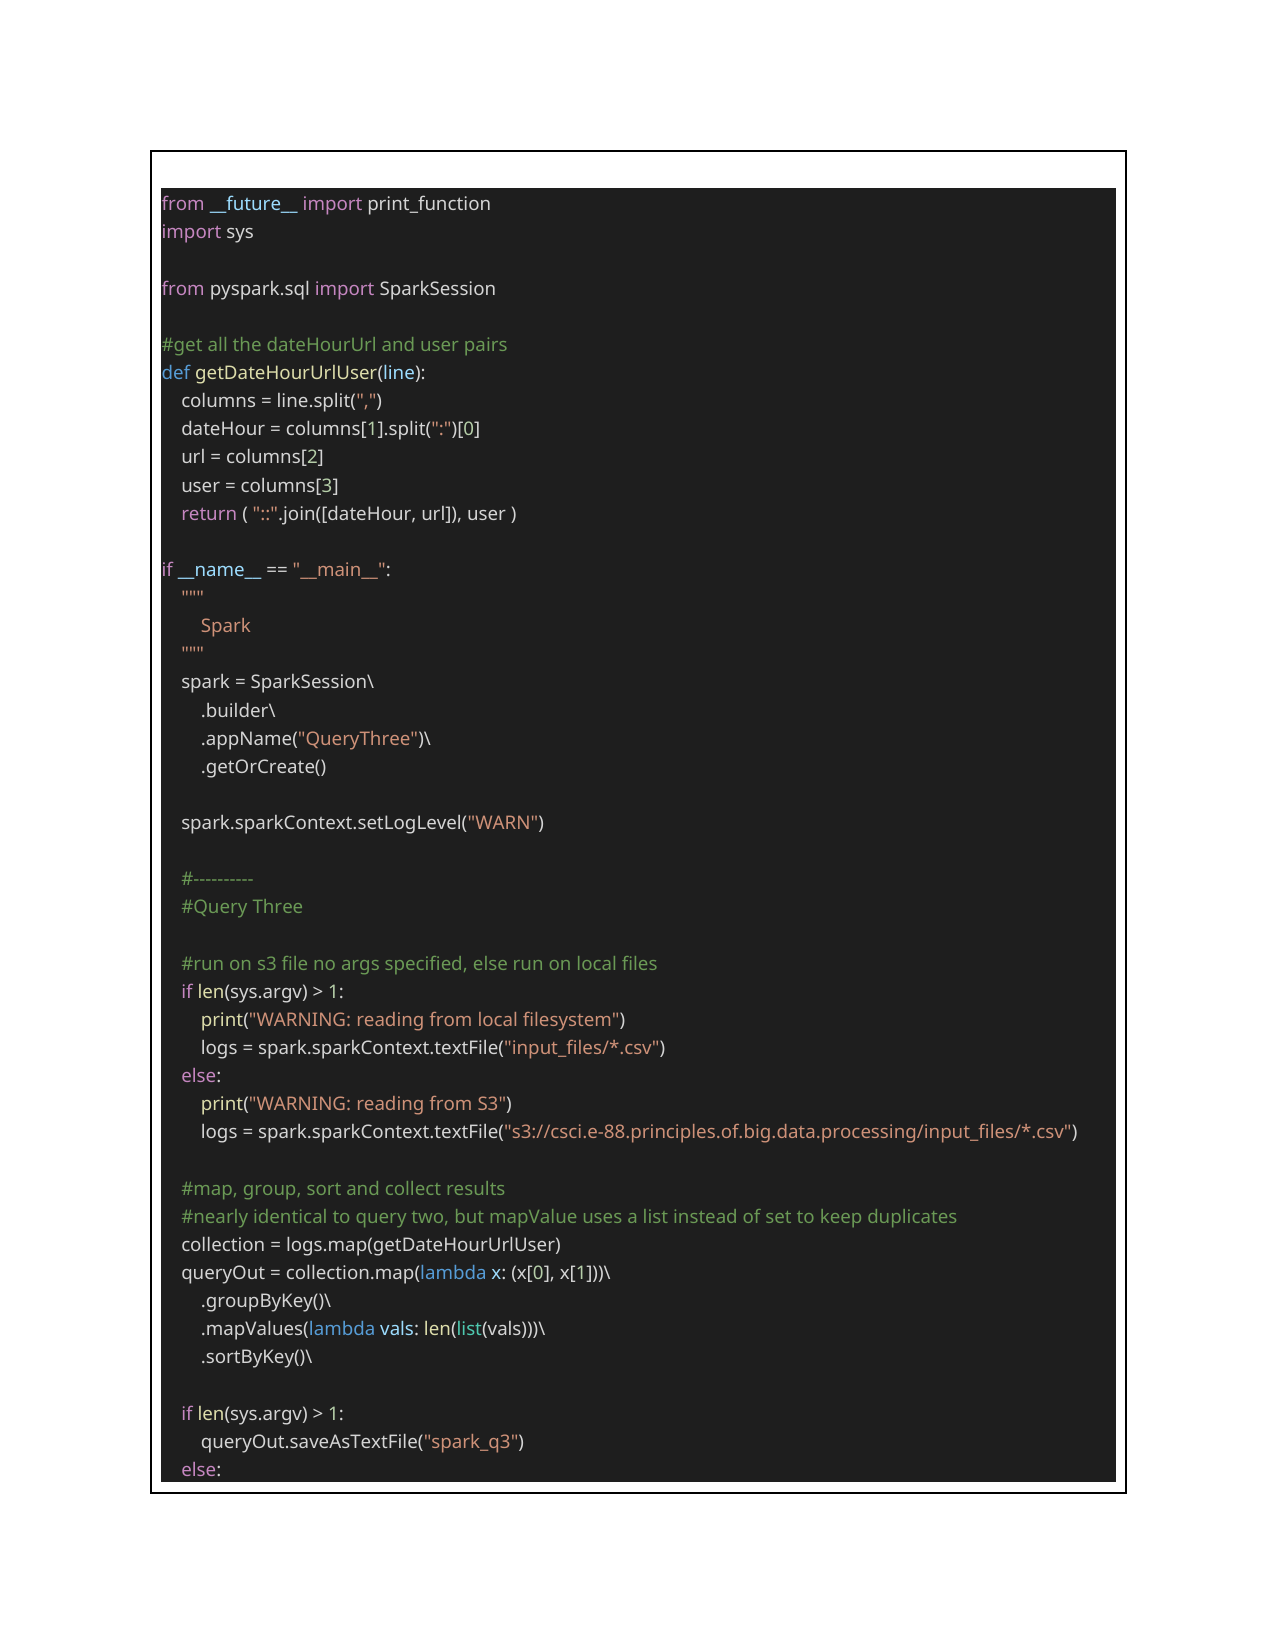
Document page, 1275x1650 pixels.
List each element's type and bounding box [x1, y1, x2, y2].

table_header [152, 152, 1125, 1492]
